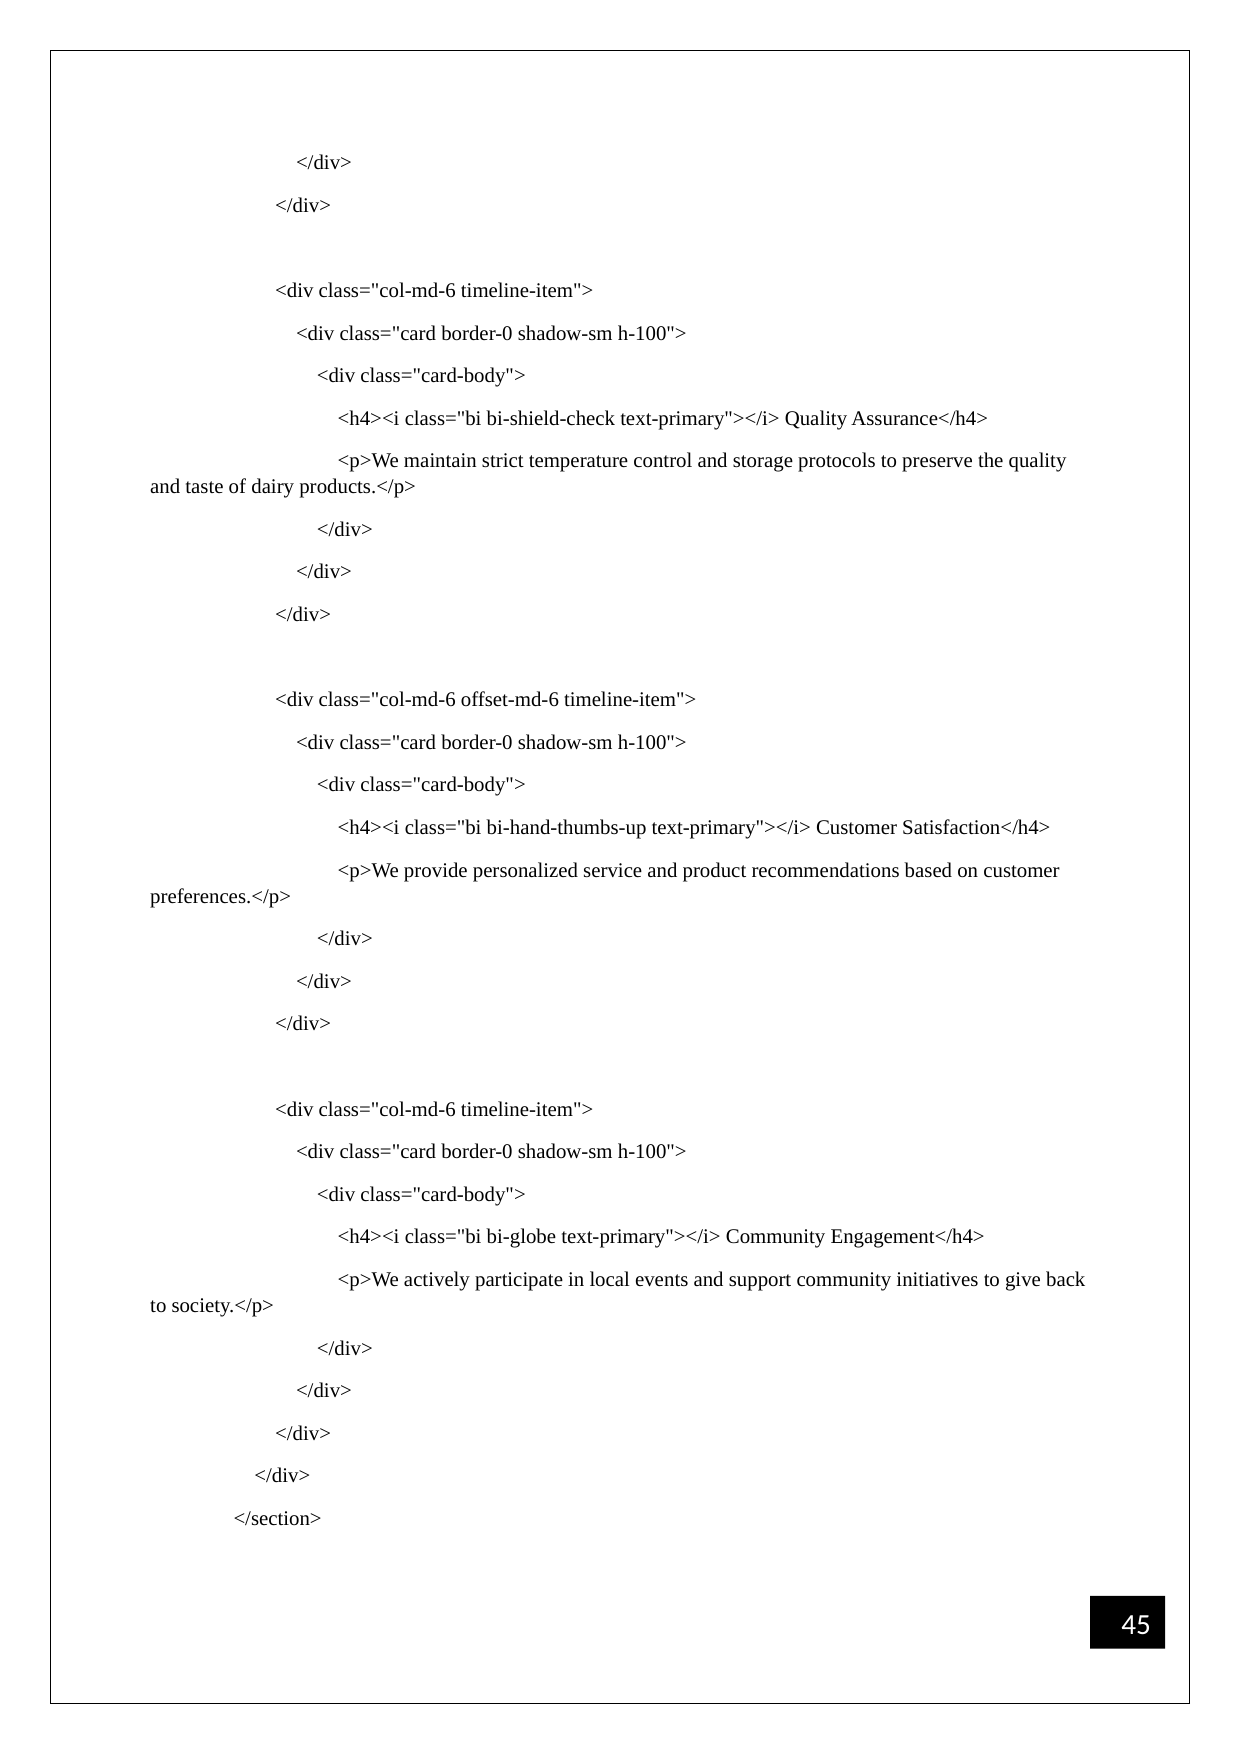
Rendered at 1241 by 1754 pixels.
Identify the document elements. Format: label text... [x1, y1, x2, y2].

text <p>We actively participate in local events and support community initiatives to give back to society.</p> [150, 1267, 1090, 1317]
text </div> [150, 1421, 1090, 1445]
text <div class="card border-0 shadow-sm h-100"> [150, 320, 1090, 344]
text </div> [150, 517, 1090, 541]
text <p>We provide personalized service and product recommendations based on customer preferences.</p> [150, 858, 1090, 908]
text </div> [150, 926, 1090, 950]
text </div> [150, 1378, 1090, 1402]
text <h4><i class="bi bi-shield-check text-primary"></i> Quality Assurance</h4> [150, 406, 1090, 430]
text <div class="card border-0 shadow-sm h-100"> [150, 1139, 1090, 1163]
text <h4><i class="bi bi-globe text-primary"></i> Community Engagement</h4> [150, 1224, 1090, 1248]
text </div> [150, 1463, 1090, 1487]
text </div> [150, 1011, 1090, 1035]
text </div> [150, 150, 1090, 174]
text <div class="card border-0 shadow-sm h-100"> [150, 730, 1090, 754]
text </div> [150, 559, 1090, 583]
text </div> [150, 602, 1090, 626]
text <div class="card-body"> [150, 772, 1090, 796]
text <div class="col-md-6 timeline-item"> [150, 1097, 1090, 1121]
text </div> [150, 969, 1090, 993]
text </div> [150, 1336, 1090, 1359]
text </div> [150, 193, 1090, 217]
text </section> [150, 1506, 1090, 1530]
text <p>We maintain strict temperature control and storage protocols to preserve the quality and taste of dairy products.</p> [150, 448, 1090, 498]
text <h4><i class="bi bi-hand-thumbs-up text-primary"></i> Customer Satisfaction</h4> [150, 815, 1090, 839]
text <div class="card-body"> [150, 1182, 1090, 1206]
text <div class="col-md-6 timeline-item"> [150, 278, 1090, 302]
text <div class="col-md-6 offset-md-6 timeline-item"> [150, 687, 1090, 711]
text <div class="card-body"> [150, 363, 1090, 387]
